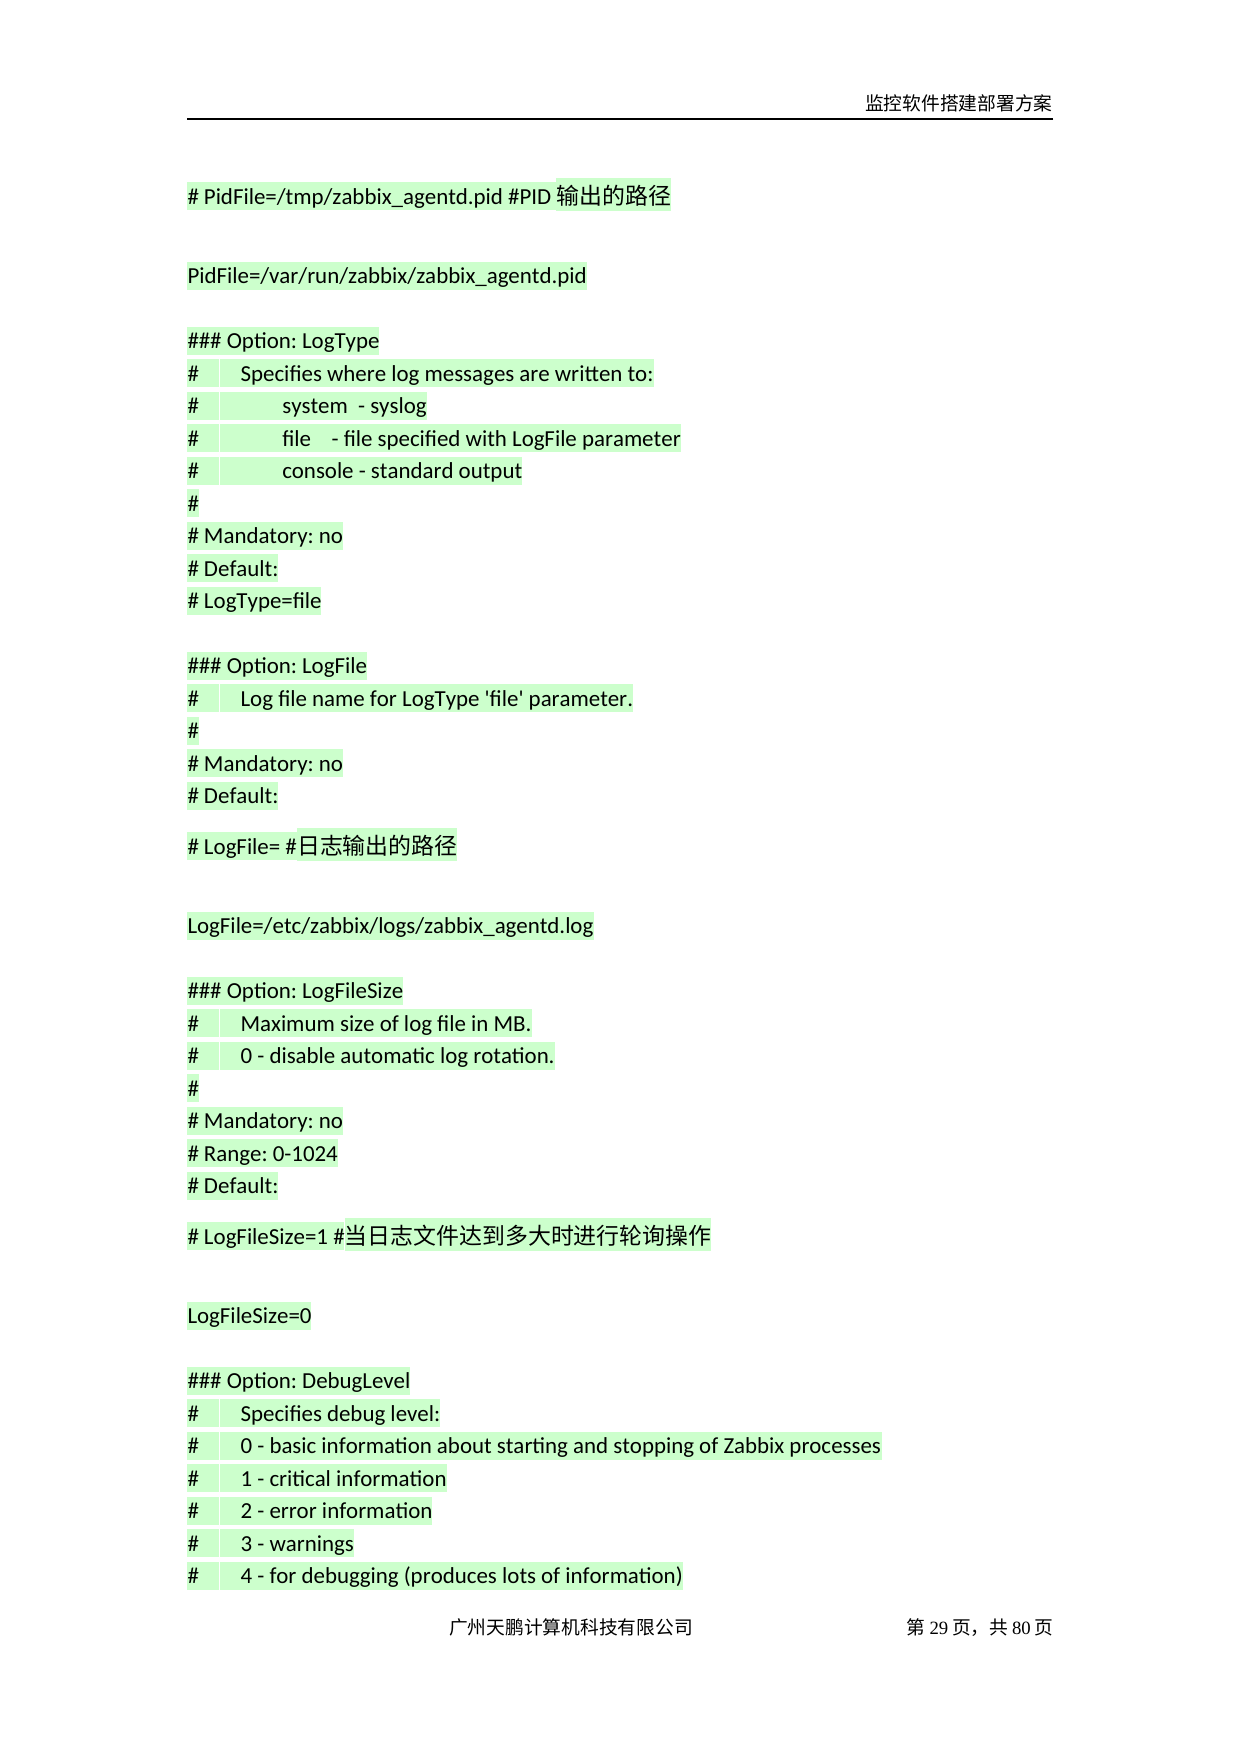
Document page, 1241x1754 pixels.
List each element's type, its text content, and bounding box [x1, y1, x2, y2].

text # [187, 1072, 1053, 1104]
text # Mandatory: no [187, 1104, 1053, 1137]
text PidFile=/var/run/zabbix/zabbix_agentd.pid [187, 259, 1053, 292]
text # LogFileSize=1 #当日志文件达到多大时进行轮询操作 [187, 1202, 1053, 1267]
text # LogType=file [187, 584, 1053, 617]
text ### Option: LogFile [187, 649, 1053, 682]
text # [187, 714, 1053, 747]
text # 0 - basic information about starting and stopping of Zabbix processes [187, 1429, 1053, 1462]
text LogFile=/etc/zabbix/logs/zabbix_agentd.log [187, 909, 1053, 942]
text ### Option: DebugLevel [187, 1364, 1053, 1397]
text # console - standard output [187, 454, 1053, 487]
text # Range: 0-1024 [187, 1137, 1053, 1169]
text ### Option: LogType [187, 324, 1053, 357]
text # Log file name for LogType 'file' parameter. [187, 682, 1053, 714]
text # Default: [187, 779, 1053, 812]
text # 1 - critical information [187, 1462, 1053, 1494]
text # Specifies where log messages are written to: [187, 357, 1053, 389]
text # Mandatory: no [187, 747, 1053, 779]
text # 3 - warnings [187, 1527, 1053, 1559]
text # [187, 487, 1053, 519]
text # Default: [187, 552, 1053, 584]
text LogFileSize=0 [187, 1299, 1053, 1332]
text # Maximum size of log file in MB. [187, 1007, 1053, 1039]
text # 2 - error information [187, 1494, 1053, 1527]
text # system - syslog [187, 389, 1053, 422]
text # Default: [187, 1169, 1053, 1202]
text # 0 - disable automatic log rotation. [187, 1039, 1053, 1072]
text # PidFile=/tmp/zabbix_agentd.pid #PID输出的路径 [187, 162, 1053, 227]
text # LogFile= #日志输出的路径 [187, 812, 1053, 877]
text # Mandatory: no [187, 519, 1053, 552]
text # Specifies debug level: [187, 1397, 1053, 1429]
text # 4 - for debugging (produces lots of information) [187, 1559, 1053, 1592]
text # file - file specified with LogFile parameter [187, 422, 1053, 454]
text ### Option: LogFileSize [187, 974, 1053, 1007]
